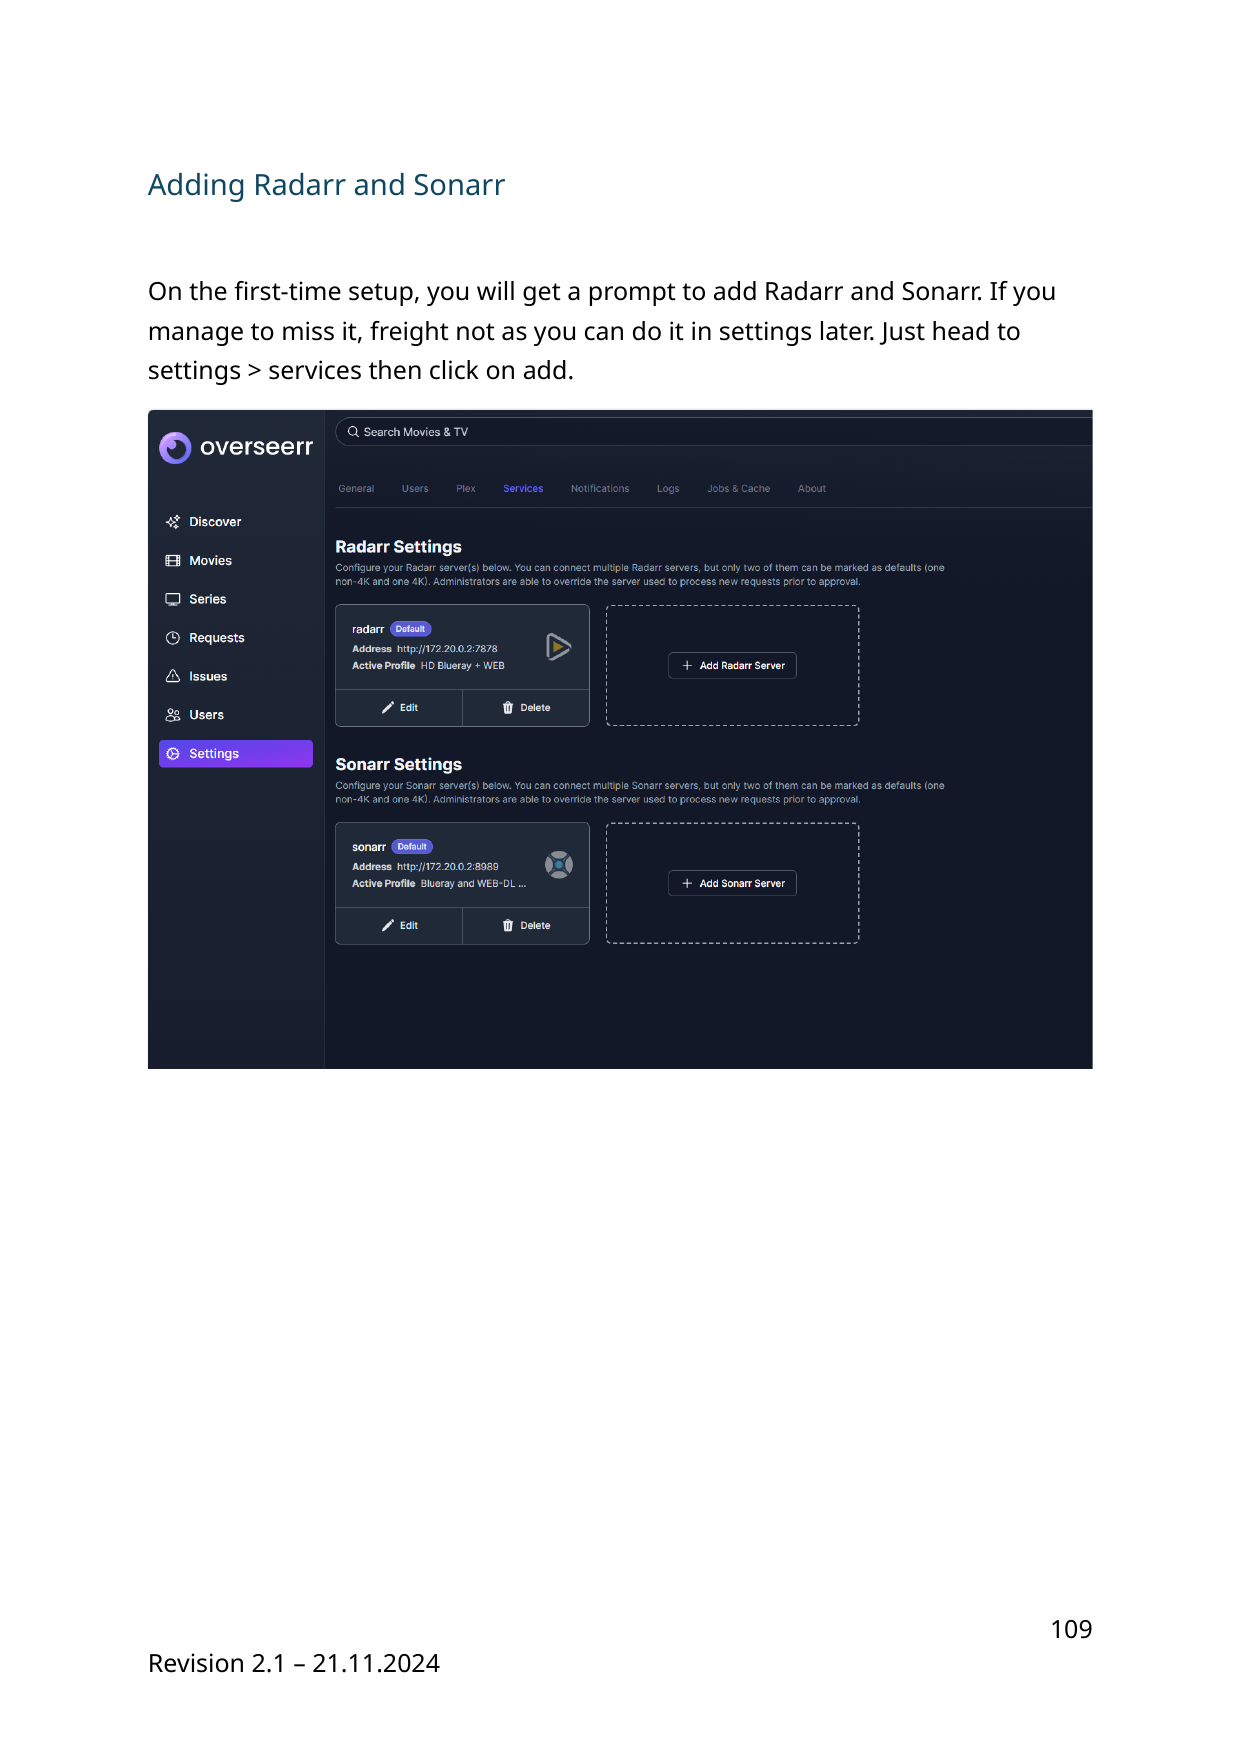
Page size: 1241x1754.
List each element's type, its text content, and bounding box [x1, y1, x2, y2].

picture [147, 408, 1093, 1069]
subtitle Adding Radarr and Sonarr [148, 164, 1093, 204]
text On the first-time setup, you will get a prompt to add Radarr and Sonarr. If you manage to miss it, freight not as you can do it in settings later. Just head to settings > services then click on add. [148, 274, 1093, 386]
